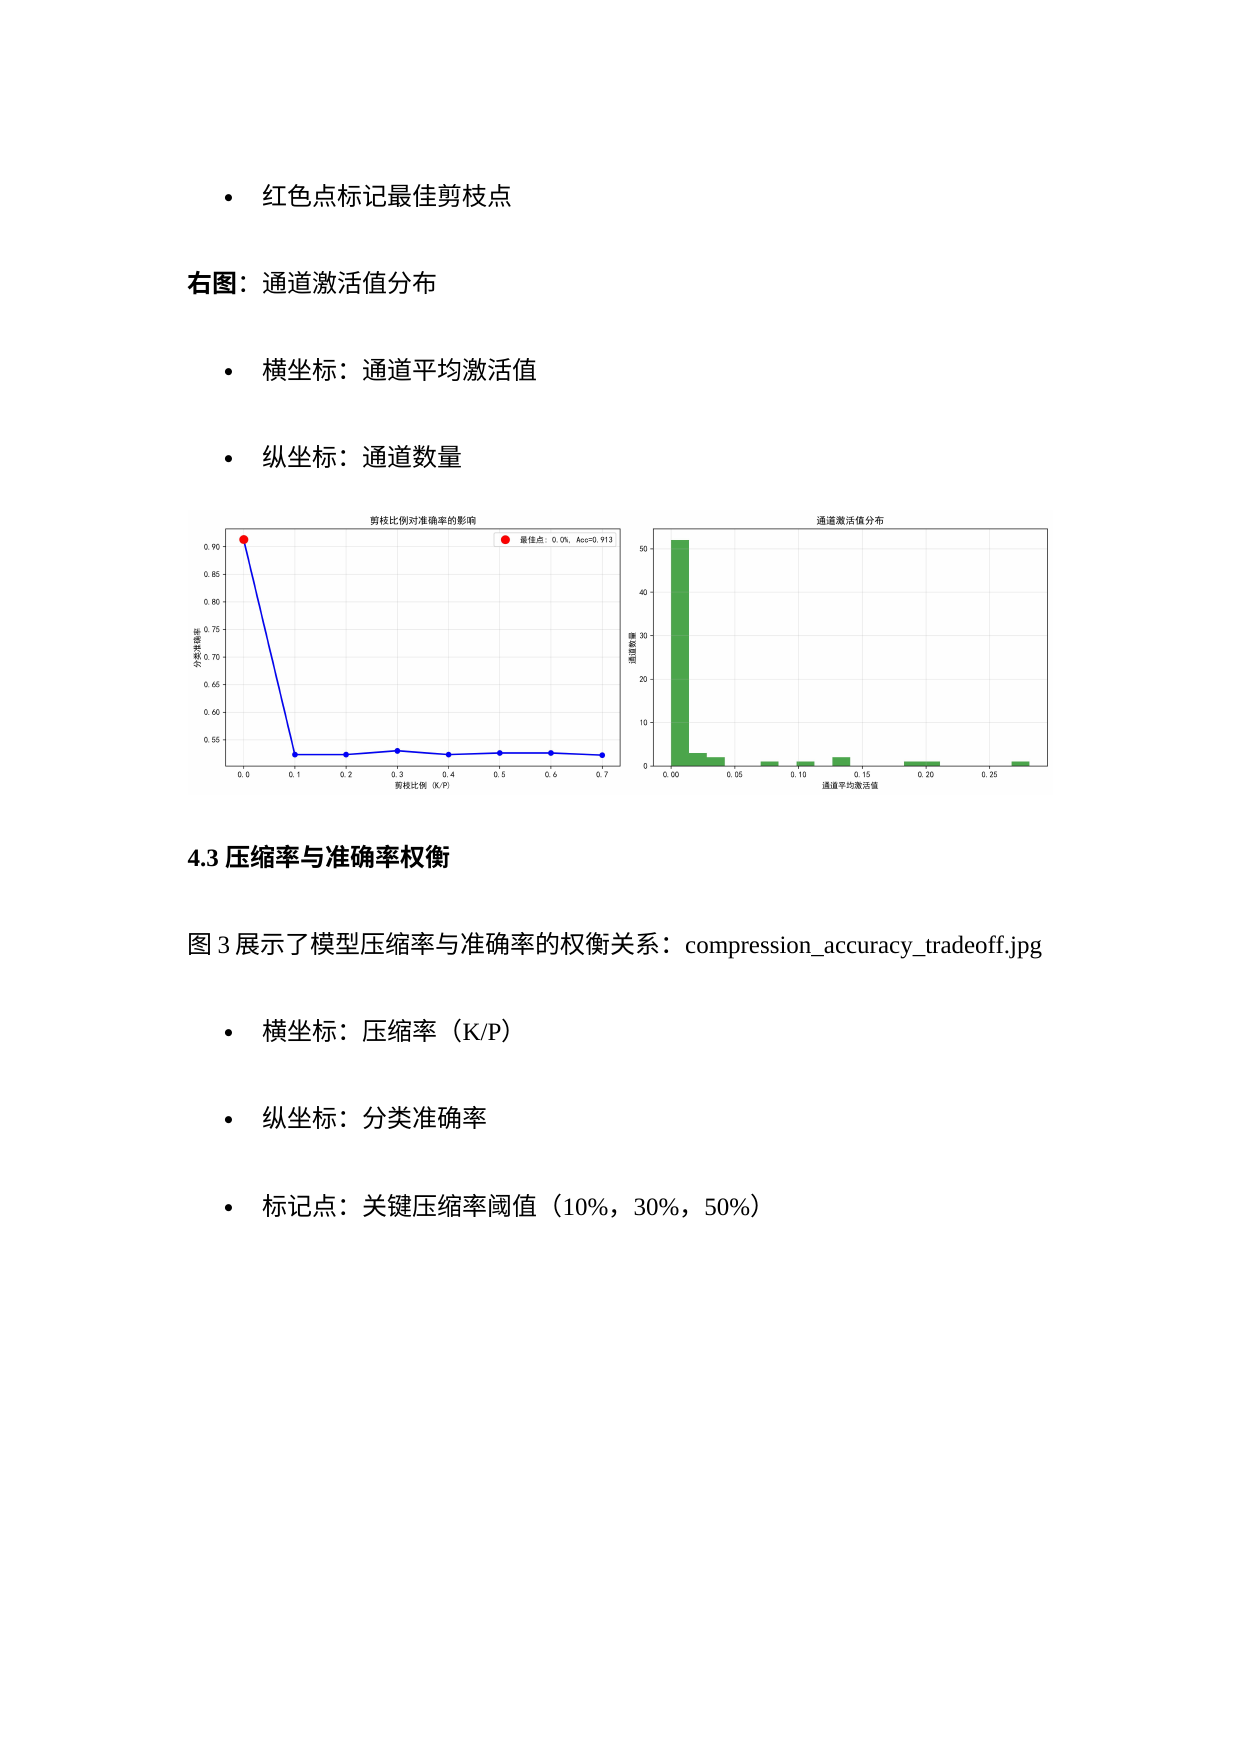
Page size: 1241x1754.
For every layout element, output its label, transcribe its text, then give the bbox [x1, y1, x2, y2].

list 横坐标：压缩率（K/P） [225, 997, 1053, 1062]
list 横坐标：通道平均激活值 [225, 336, 1053, 401]
text 图3展示了模型压缩率与准确率的权衡关系：compression_accuracy_tradeoff.jpg [187, 910, 1053, 975]
text ​​右图​​：通道激活值分布 [187, 249, 1053, 314]
list 标记点：关键压缩率阈值（10%，30%，50%） [225, 1172, 1053, 1237]
text 4.3 压缩率与准确率权衡 [187, 823, 1053, 888]
list 纵坐标：通道数量 [225, 423, 1053, 488]
picture [187, 510, 1053, 795]
list 红色点标记最佳剪枝点 [225, 162, 1053, 227]
list 纵坐标：分类准确率 [225, 1084, 1053, 1149]
